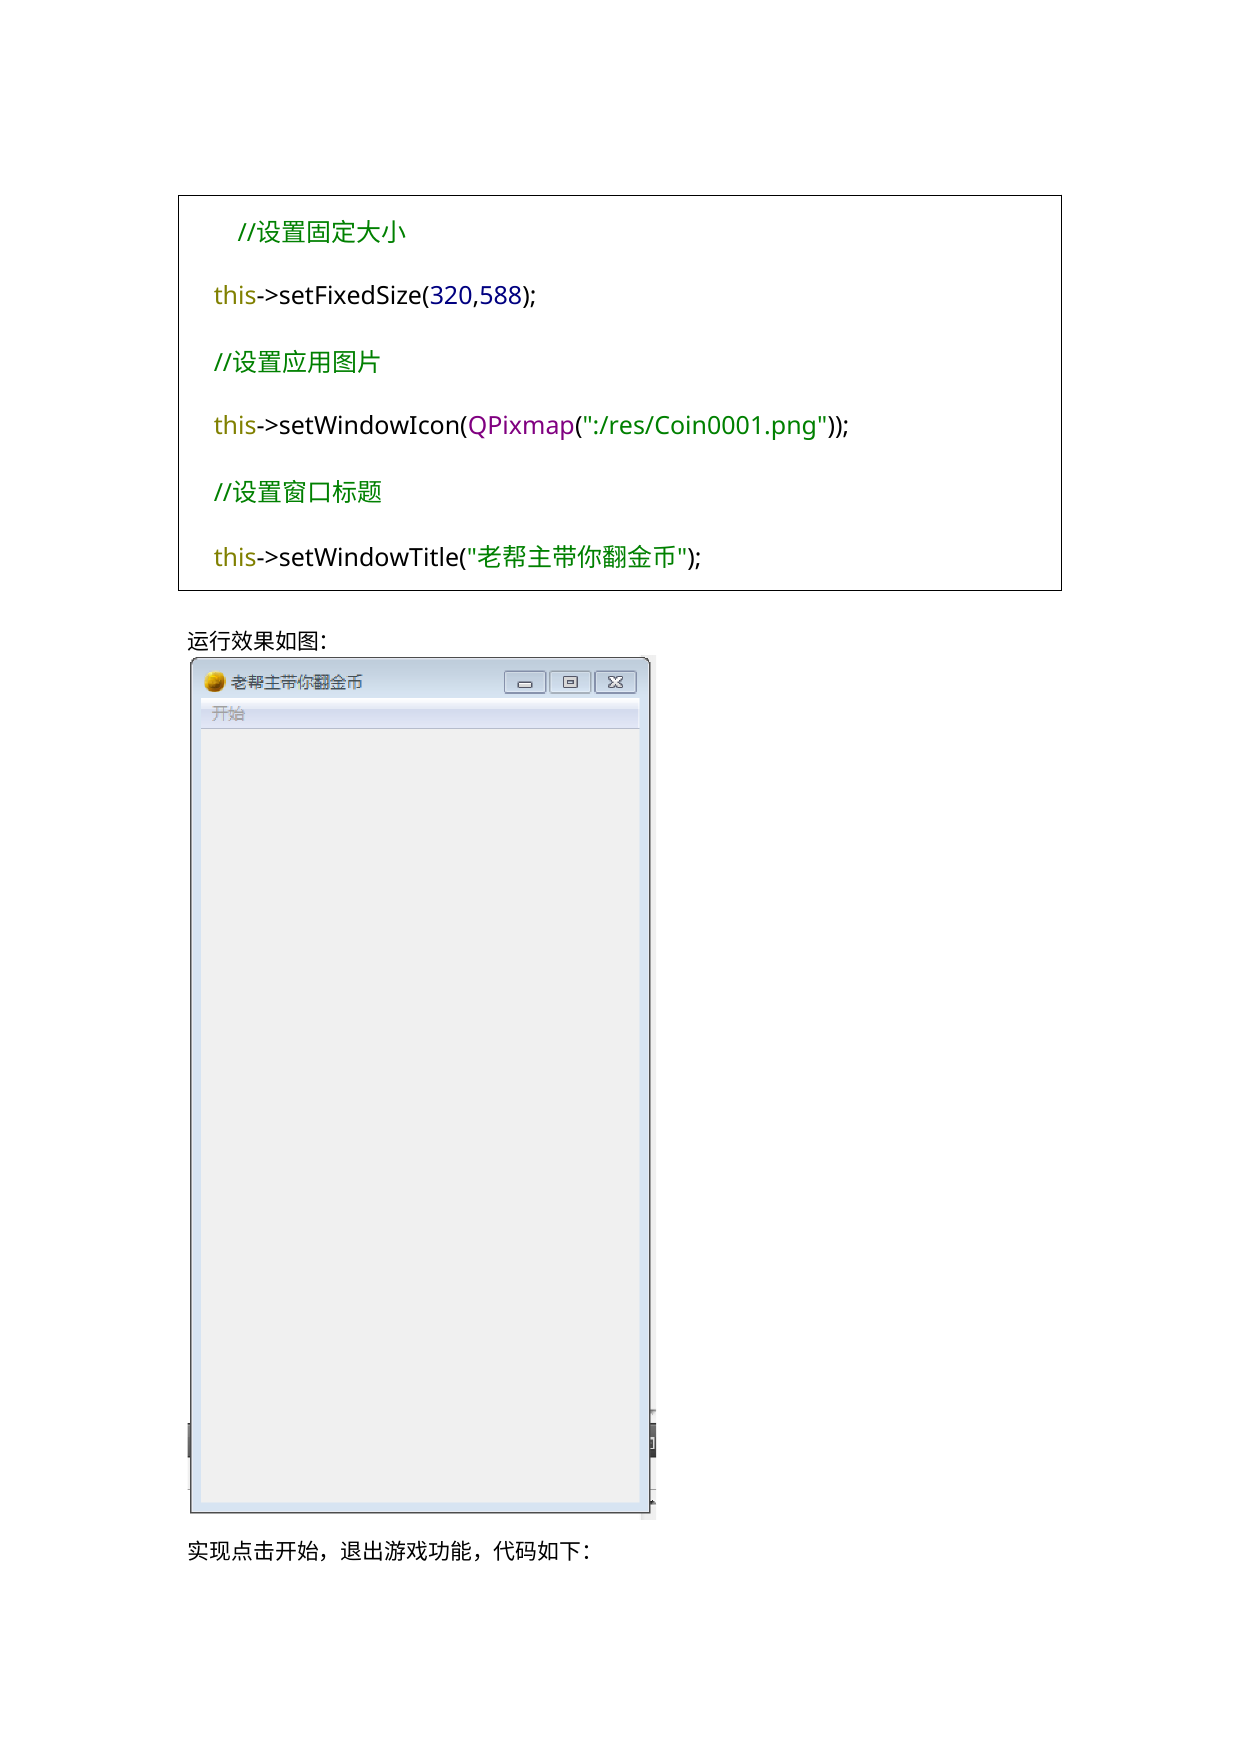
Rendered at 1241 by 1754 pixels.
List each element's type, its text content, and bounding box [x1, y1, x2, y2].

text //设置固定大小 [179, 196, 1061, 263]
text this->setWindowIcon(QPixmap(":/res/Coin0001.png")); [187, 393, 1053, 458]
text 运行效果如图： [187, 623, 1053, 656]
text //设置窗口标题 [187, 458, 1053, 519]
text this->setFixedSize(320,588); [187, 263, 1053, 328]
picture [187, 655, 657, 1520]
text //设置应用图片 [187, 328, 1053, 393]
text 实现点击开始，退出游戏功能，代码如下： [187, 1533, 1053, 1566]
text this->setWindowTitle("老帮主带你翻金币"); [179, 519, 1061, 590]
